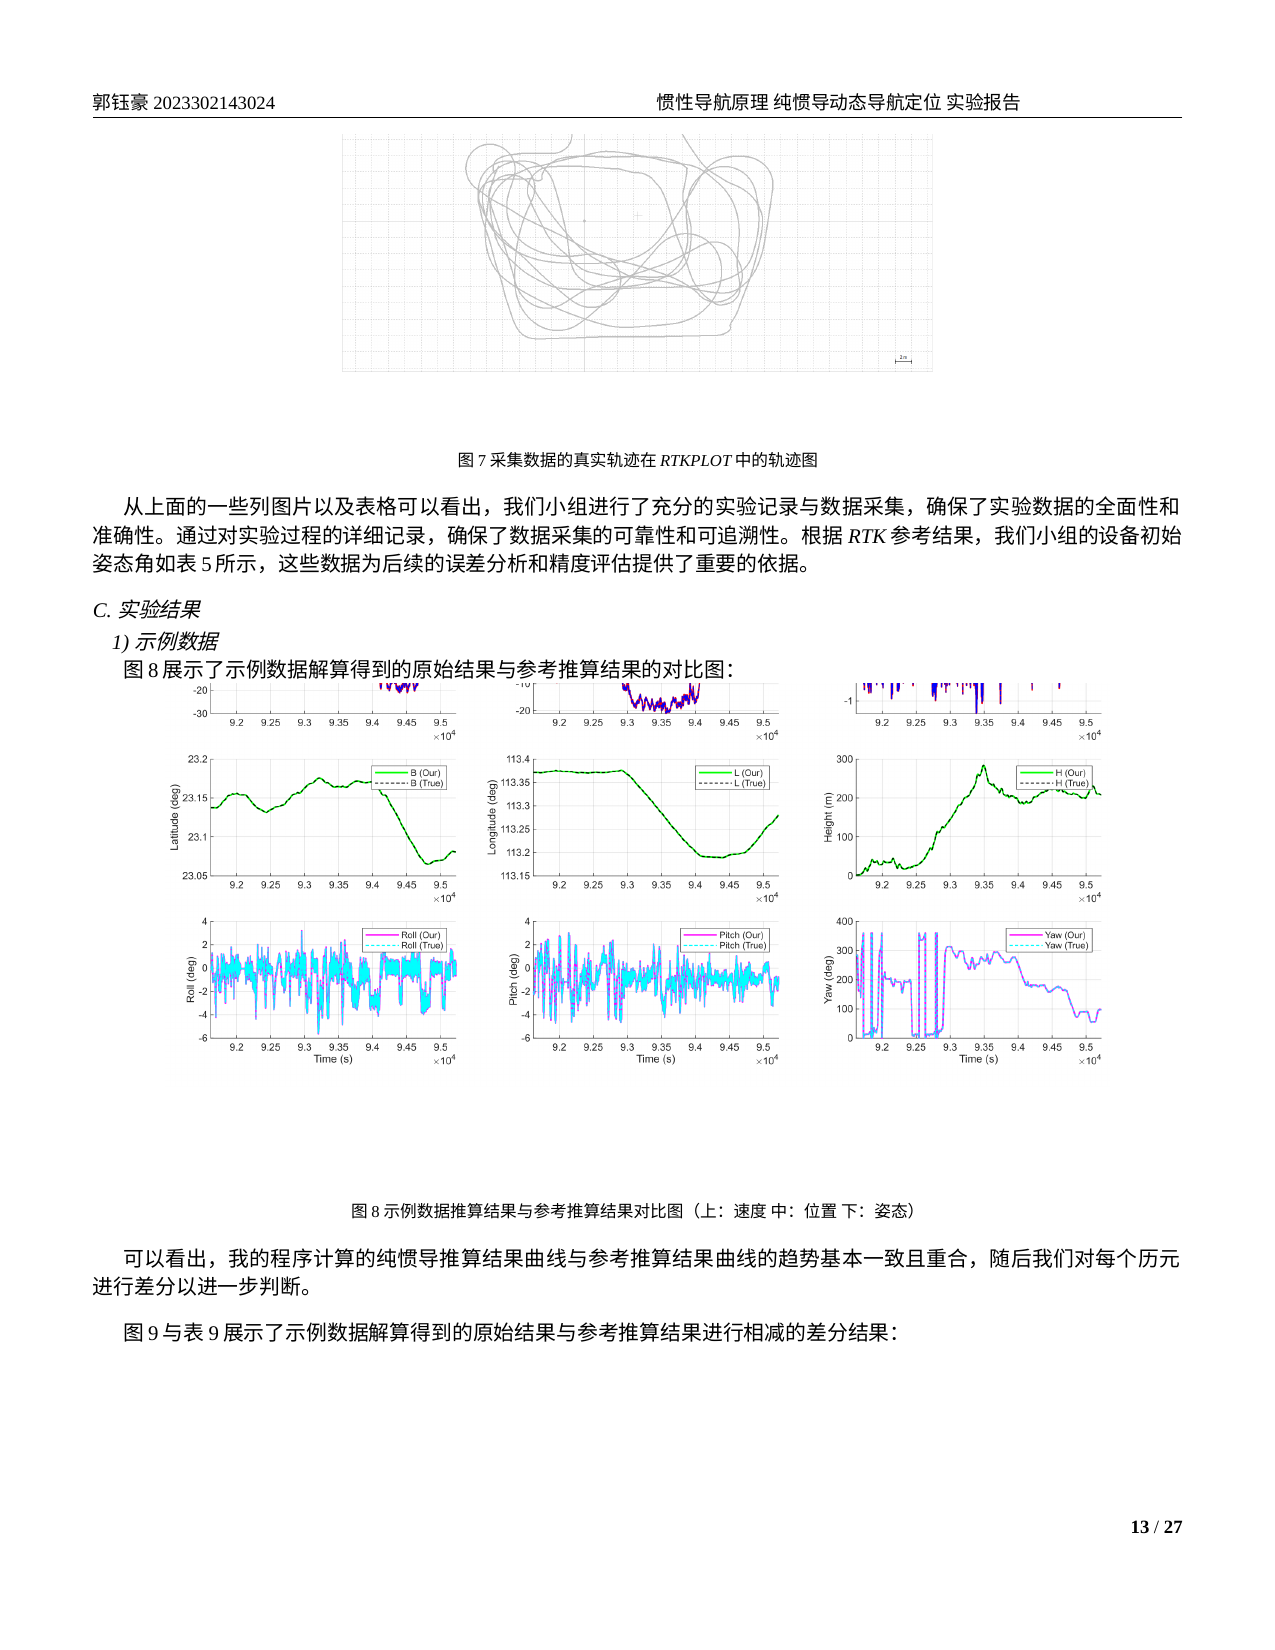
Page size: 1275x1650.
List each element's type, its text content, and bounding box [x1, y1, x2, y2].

text 1) 示例数据 [93, 629, 1182, 654]
text 图9与表9展示了示例数据解算得到的原始结果与参考推算结果进行相减的差分结果： [93, 1317, 1182, 1346]
text C. 实验结果 [93, 594, 1182, 623]
text 图 7 采集数据的真实轨迹在RTKPLOT中的轨迹图 [93, 448, 1182, 471]
text 图8展示了示例数据解算得到的原始结果与参考推算结果的对比图： [93, 654, 1182, 683]
text 可以看出，我的程序计算的纯惯导推算结果曲线与参考推算结果曲线的趋势基本一致且重合，随后我们对每个历元进行差分以进一步判断。 [93, 1243, 1182, 1301]
text 图 8 示例数据推算结果与参考推算结果对比图（上：速度 中：位置 下：姿态） [93, 1199, 1182, 1222]
picture [342, 134, 933, 372]
picture [165, 683, 1110, 1087]
text 从上面的一些列图片以及表格可以看出，我们小组进行了充分的实验记录与数据采集，确保了实验数据的全面性和准确性。通过对实验过程的详细记录，确保了数据采集的可靠性和可追溯性。根据RTK参考结果，我们小组的设备初始姿态角如表5所示，这些数据为后续的误差分析和精度评估提供了重要的依据。 [93, 492, 1182, 578]
